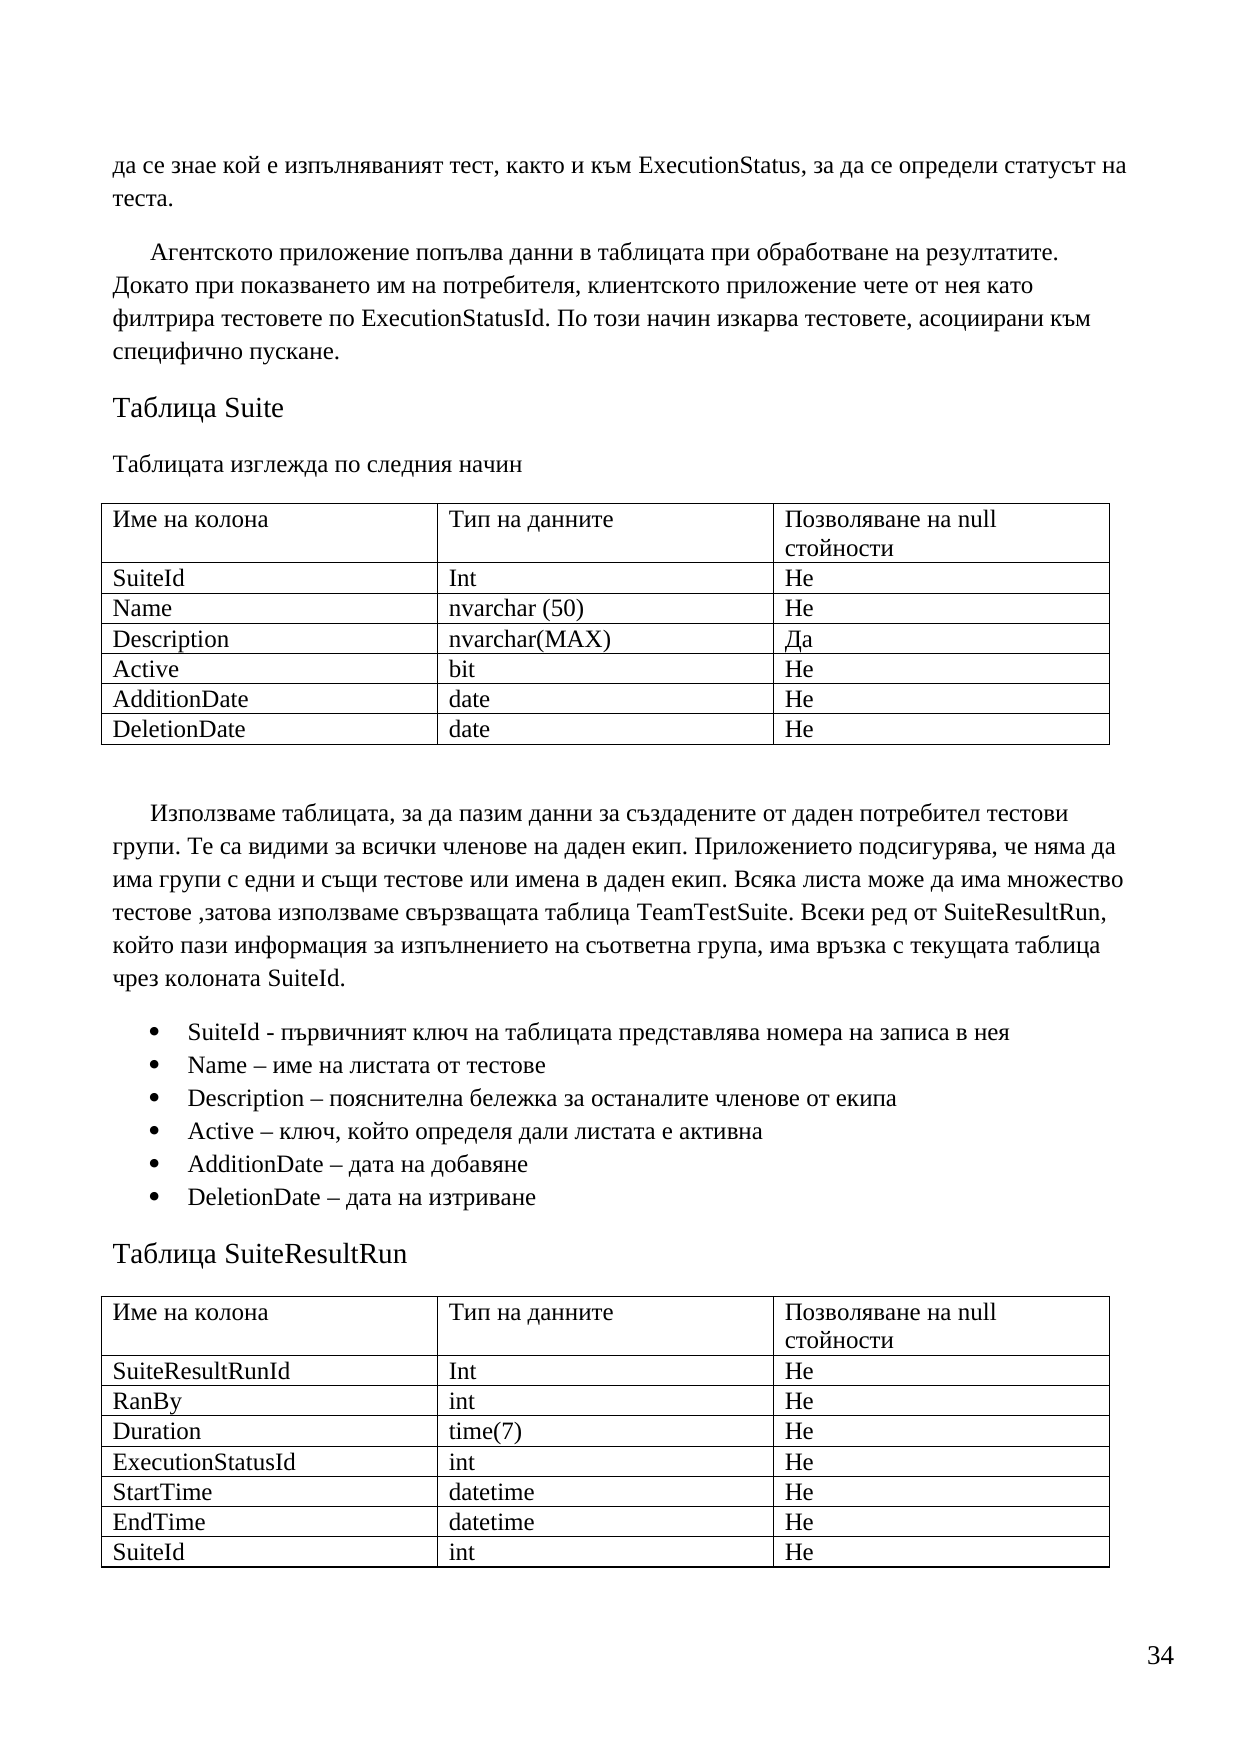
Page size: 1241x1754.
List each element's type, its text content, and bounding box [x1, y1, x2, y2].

list AdditionDate – дата на добавяне [150, 1149, 1128, 1178]
table_cell Name [102, 594, 437, 623]
table_cell Int [438, 1356, 773, 1385]
text Агентското приложение попълва данни в таблицата при обработване на резултатите. Докато при показването им на потребителя, клиентското приложение чете от нея като филтрира тестовете по ExecutionStatusId. По този начин изкарва тестовете, асоциирани към специфично пускане. [112, 237, 1128, 365]
table_header Позволяване на null стойности [774, 1297, 1109, 1355]
table_cell Duration [102, 1416, 437, 1446]
table_cell datetime [438, 1507, 773, 1536]
table_cell date [438, 714, 773, 743]
table_cell SuiteId [102, 563, 437, 592]
table_cell bit [438, 654, 773, 683]
list Name – име на листата от тестове [150, 1050, 1128, 1079]
table_cell date [438, 684, 773, 713]
table_cell Не [774, 1477, 1109, 1506]
table_cell int [438, 1537, 773, 1566]
table_cell SuiteId [102, 1537, 437, 1566]
subtitle Таблица SuiteResultRun [112, 1236, 1128, 1270]
table_cell Description [102, 624, 437, 653]
table_cell int [438, 1447, 773, 1476]
table_cell Не [774, 1416, 1109, 1446]
text Таблицата изглежда по следния начин [112, 449, 1128, 478]
list Description – пояснителна бележка за останалите членове от екипа [150, 1083, 1128, 1112]
table_header Име на колона [102, 504, 437, 562]
table_cell ExecutionStatusId [102, 1447, 437, 1476]
table_header Позволяване на null стойности [774, 504, 1109, 562]
table_cell Не [774, 594, 1109, 623]
table_cell Не [774, 1507, 1109, 1536]
table_cell Int [438, 563, 773, 592]
table_cell StartTime [102, 1477, 437, 1506]
table_cell Не [774, 563, 1109, 592]
table_header Тип на данните [438, 1297, 773, 1355]
table_cell Не [774, 1447, 1109, 1476]
table_cell Не [774, 684, 1109, 713]
table_cell SuiteResultRunId [102, 1356, 437, 1385]
table_cell DeletionDate [102, 714, 437, 743]
table_cell Да [774, 624, 1109, 653]
table_header Име на колона [102, 1297, 437, 1355]
list DeletionDate – дата на изтриване [150, 1182, 1128, 1211]
table_cell Не [774, 1386, 1109, 1415]
table_cell datetime [438, 1477, 773, 1506]
table_cell nvarchar (50) [438, 594, 773, 623]
list Active – ключ, който определя дали листата е активна [150, 1116, 1128, 1145]
list SuiteId - първичният ключ на таблицата представлява номера на записа в нея [150, 1017, 1128, 1046]
text Използваме таблицата, за да пазим данни за създадените от даден потребител тестови групи. Те са видими за всички членове на даден екип. Приложението подсигурява, че няма да има групи с едни и същи тестове или имена в даден екип. Всяка листа може да има множество тестове ,затова използваме свързващата таблица TeamTestSuite. Всеки ред от SuiteResultRun, който пази информация за изпълнението на съответна група, има връзка с текущата таблица чрез колоната SuiteId. [112, 798, 1128, 992]
table_cell nvarchar(MAX) [438, 624, 773, 653]
table_cell Не [774, 654, 1109, 683]
table_cell time(7) [438, 1416, 773, 1446]
table_cell Не [774, 1537, 1109, 1566]
subtitle Таблица Suite [112, 390, 1128, 423]
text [112, 150, 1128, 212]
table_cell Active [102, 654, 437, 683]
table_header Тип на данните [438, 504, 773, 562]
table_cell Не [774, 714, 1109, 743]
table_cell Не [774, 1356, 1109, 1385]
table_cell int [438, 1386, 773, 1415]
table_cell EndTime [102, 1507, 437, 1536]
table_cell AdditionDate [102, 684, 437, 713]
table_cell RanBy [102, 1386, 437, 1415]
